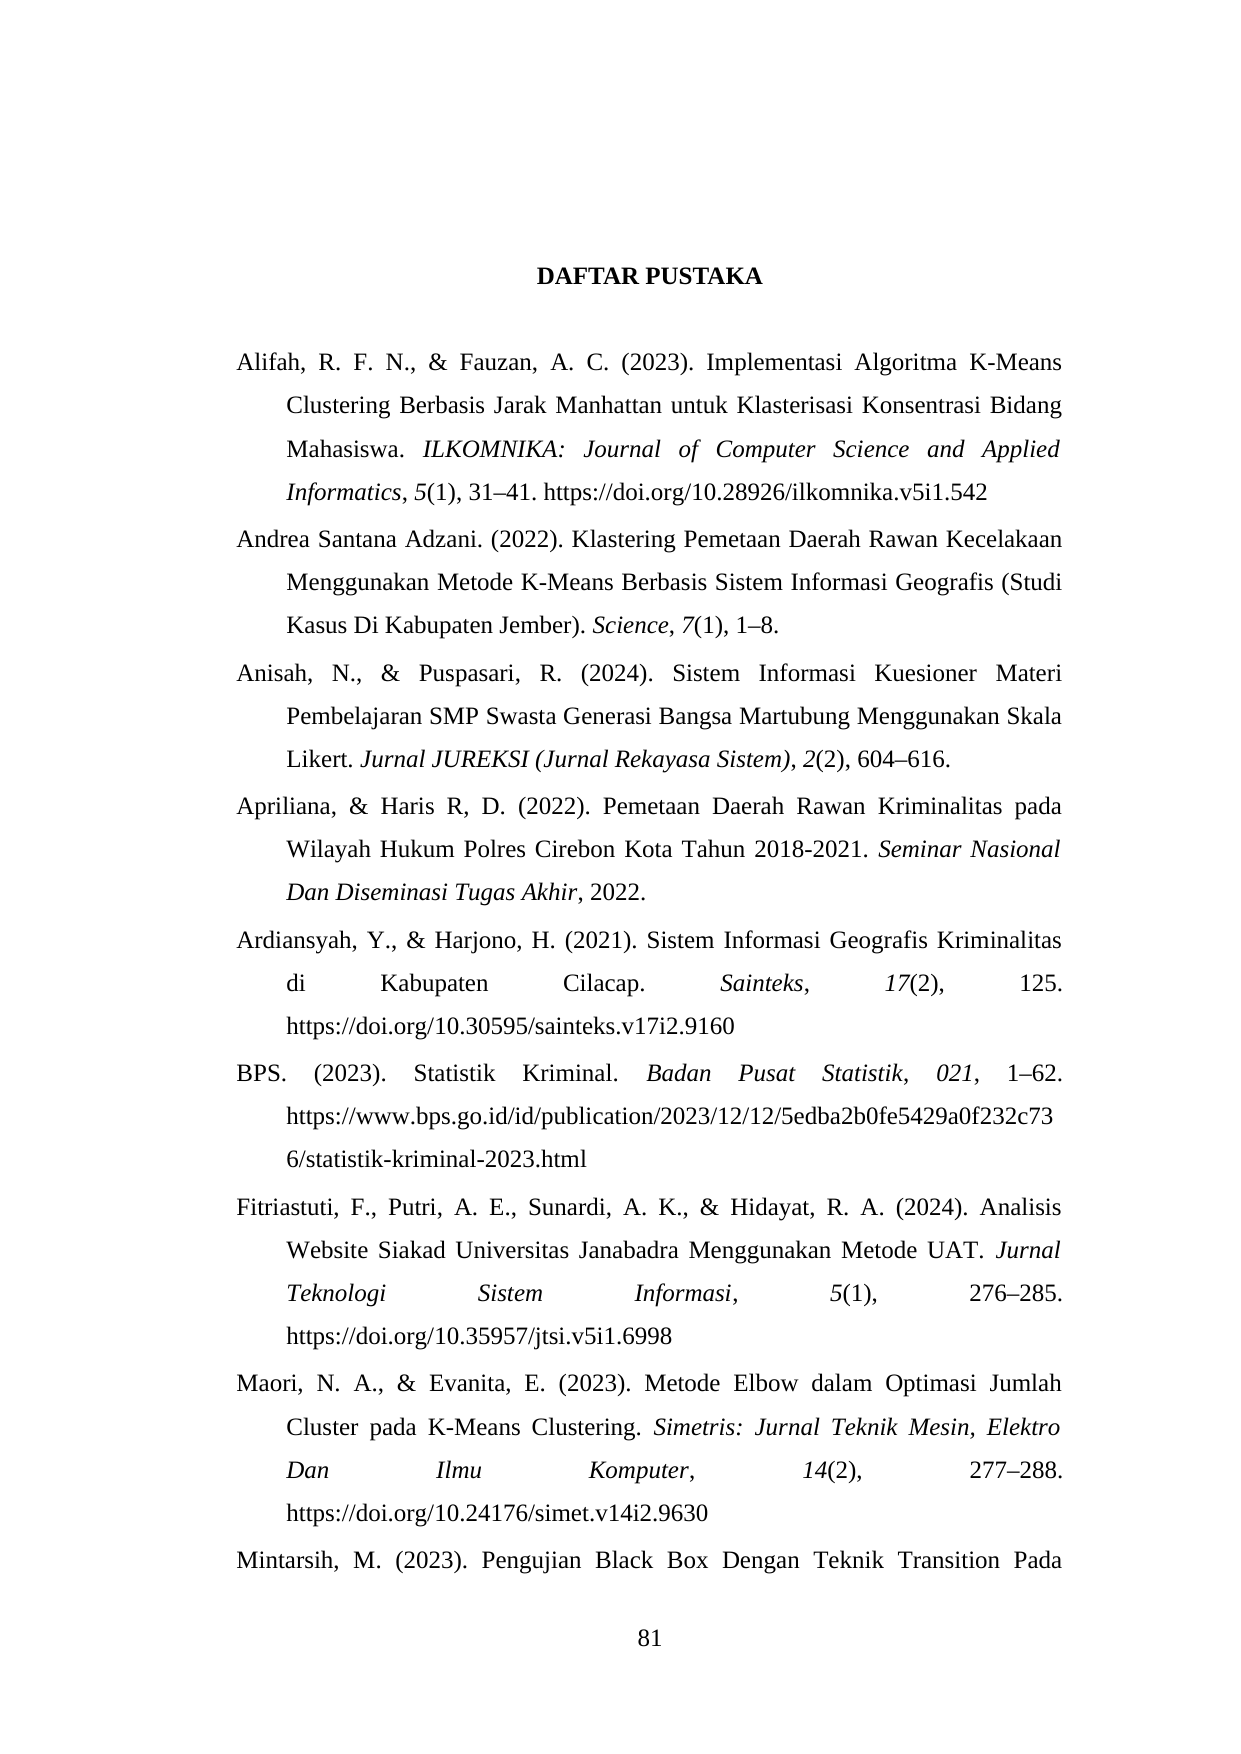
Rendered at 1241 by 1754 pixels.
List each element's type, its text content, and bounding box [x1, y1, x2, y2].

text Anisah, N., & Puspasari, R. (2024). Sistem Informasi Kuesioner Materi Pembelajaran SMP Swasta Generasi Bangsa Martubung Menggunakan Skala Likert. Jurnal JUREKSI (Jurnal Rekayasa Sistem), 2(2), 604–616. [236, 658, 1063, 773]
text BPS. (2023). Statistik Kriminal. Badan Pusat Statistik, 021, 1–62. https://www.bps.go.id/id/publication/2023/12/12/5edba2b0fe5429a0f232c736/statistik-kriminal-2023.html [236, 1058, 1063, 1173]
text Fitriastuti, F., Putri, A. E., Sunardi, A. K., & Hidayat, R. A. (2024). Analisis Website Siakad Universitas Janabadra Menggunakan Metode UAT. Jurnal Teknologi Sistem Informasi, 5(1), 276–285. https://doi.org/10.35957/jtsi.v5i1.6998 [236, 1192, 1063, 1350]
subtitle DAFTAR PUSTAKA [236, 261, 1063, 290]
text Alifah, R. F. N., & Fauzan, A. C. (2023). Implementasi Algoritma K-Means Clustering Berbasis Jarak Manhattan untuk Klasterisasi Konsentrasi Bidang Mahasiswa. ILKOMNIKA: Journal of Computer Science and Applied Informatics, 5(1), 31–41. https://doi.org/10.28926/ilkomnika.v5i1.542 [236, 347, 1063, 506]
text Andrea Santana Adzani. (2022). Klastering Pemetaan Daerah Rawan Kecelakaan Menggunakan Metode K-Means Berbasis Sistem Informasi Geografis (Studi Kasus Di Kabupaten Jember). Science, 7(1), 1–8. [236, 524, 1063, 639]
text Maori, N. A., & Evanita, E. (2023). Metode Elbow dalam Optimasi Jumlah Cluster pada K-Means Clustering. Simetris: Jurnal Teknik Mesin, Elektro Dan Ilmu Komputer, 14(2), 277–288. https://doi.org/10.24176/simet.v14i2.9630 [236, 1368, 1063, 1527]
text Ardiansyah, Y., & Harjono, H. (2021). Sistem Informasi Geografis Kriminalitas di Kabupaten Cilacap. Sainteks, 17(2), 125. https://doi.org/10.30595/sainteks.v17i2.9160 [236, 925, 1063, 1040]
text Apriliana, & Haris R, D. (2022). Pemetaan Daerah Rawan Kriminalitas pada Wilayah Hukum Polres Cirebon Kota Tahun 2018-2021. Seminar Nasional Dan Diseminasi Tugas Akhir, 2022. [236, 791, 1063, 906]
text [236, 1545, 1063, 1574]
